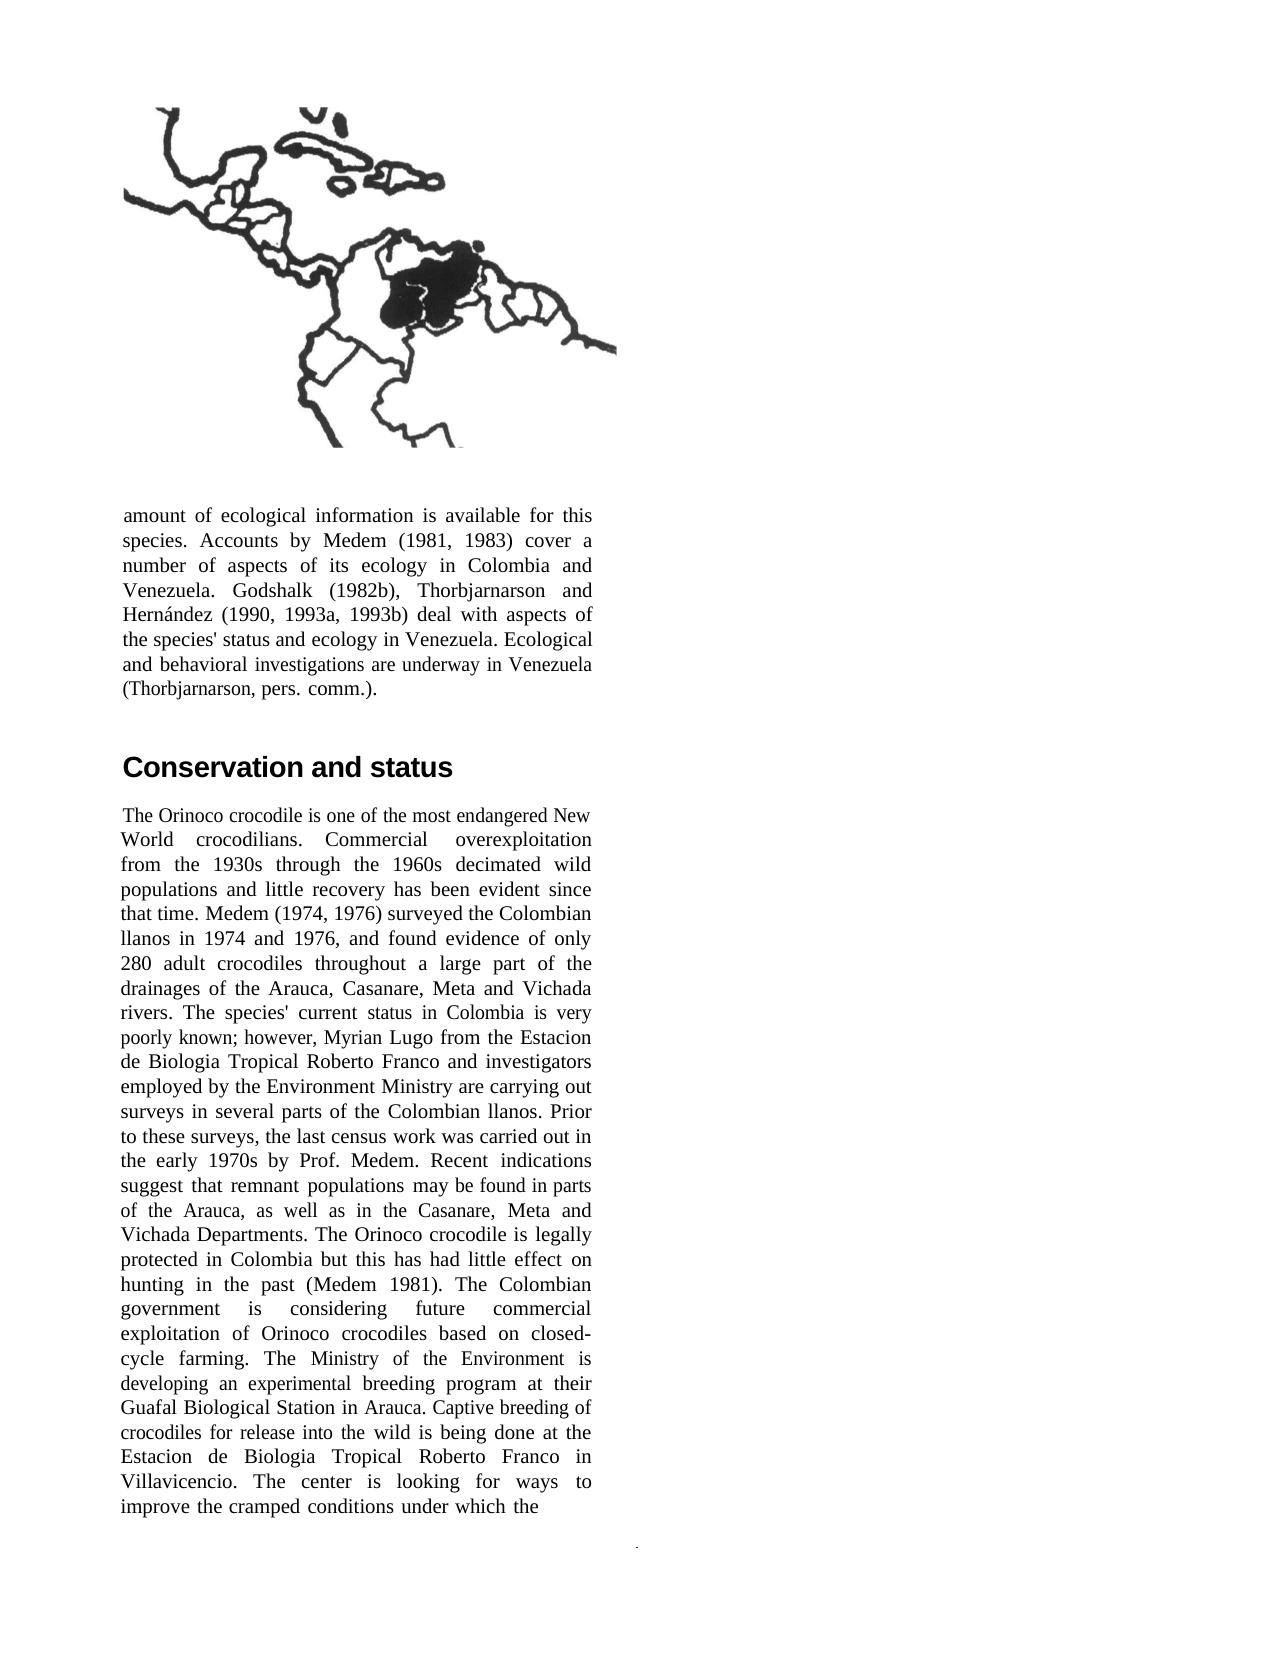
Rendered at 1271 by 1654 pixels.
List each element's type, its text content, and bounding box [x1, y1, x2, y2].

picture [123, 107, 617, 448]
text The Orinoco crocodile is one of the most endangered New World crocodilians. Commercial overexploitation from the 1930s through the 1960s decimated wild populations and little recovery has been evident since that time. Medem (1974, 1976) surveyed the Colombian llanos in 1974 and 1976, and found evidence of only 280 adult crocodiles throughout a large part of the drainages of the Arauca, Casanare, Meta and Vichada rivers. The species' current status in Colombia is very poorly known; however, Myrian Lugo from the Estacion de Biologia Tropical Roberto Franco and investigators employed by the Environment Ministry are carrying out surveys in several parts of the Colombian llanos. Prior to these surveys, the last census work was carried out in the early 1970s by Prof. Medem. Recent indications suggest that remnant populations may be found in parts of the Arauca, as well as in the Casanare, Meta and Vichada Departments. The Orinoco crocodile is legally protected in Colombia but this has had little effect on hunting in the past (Medem 1981). The Colombian government is considering future commercial exploitation of Orinoco crocodiles based on closed-cycle farming. The Ministry of the Environment is developing an experimental breeding program at their Guafal Biological Station in Arauca. Captive breeding of crocodiles for release into the wild is being done at the Estacion de Biologia Tropical Roberto Franco in Villavicencio. The center is looking for ways to improve the cramped conditions under which the [120, 803, 592, 1518]
subtitle Conservation and status [122, 750, 619, 783]
text amount of ecological information is available for this species. Accounts by Medem (1981, 1983) cover a number of aspects of its ecology in Colombia and Venezuela. Godshalk (1982b), Thorbjarnarson and Hernández (1990, 1993a, 1993b) deal with aspects of the species' status and ecology in Venezuela. Ecological and behavioral investigations are underway in Venezuela (Thorbjarnarson, pers. comm.). [122, 503, 593, 700]
